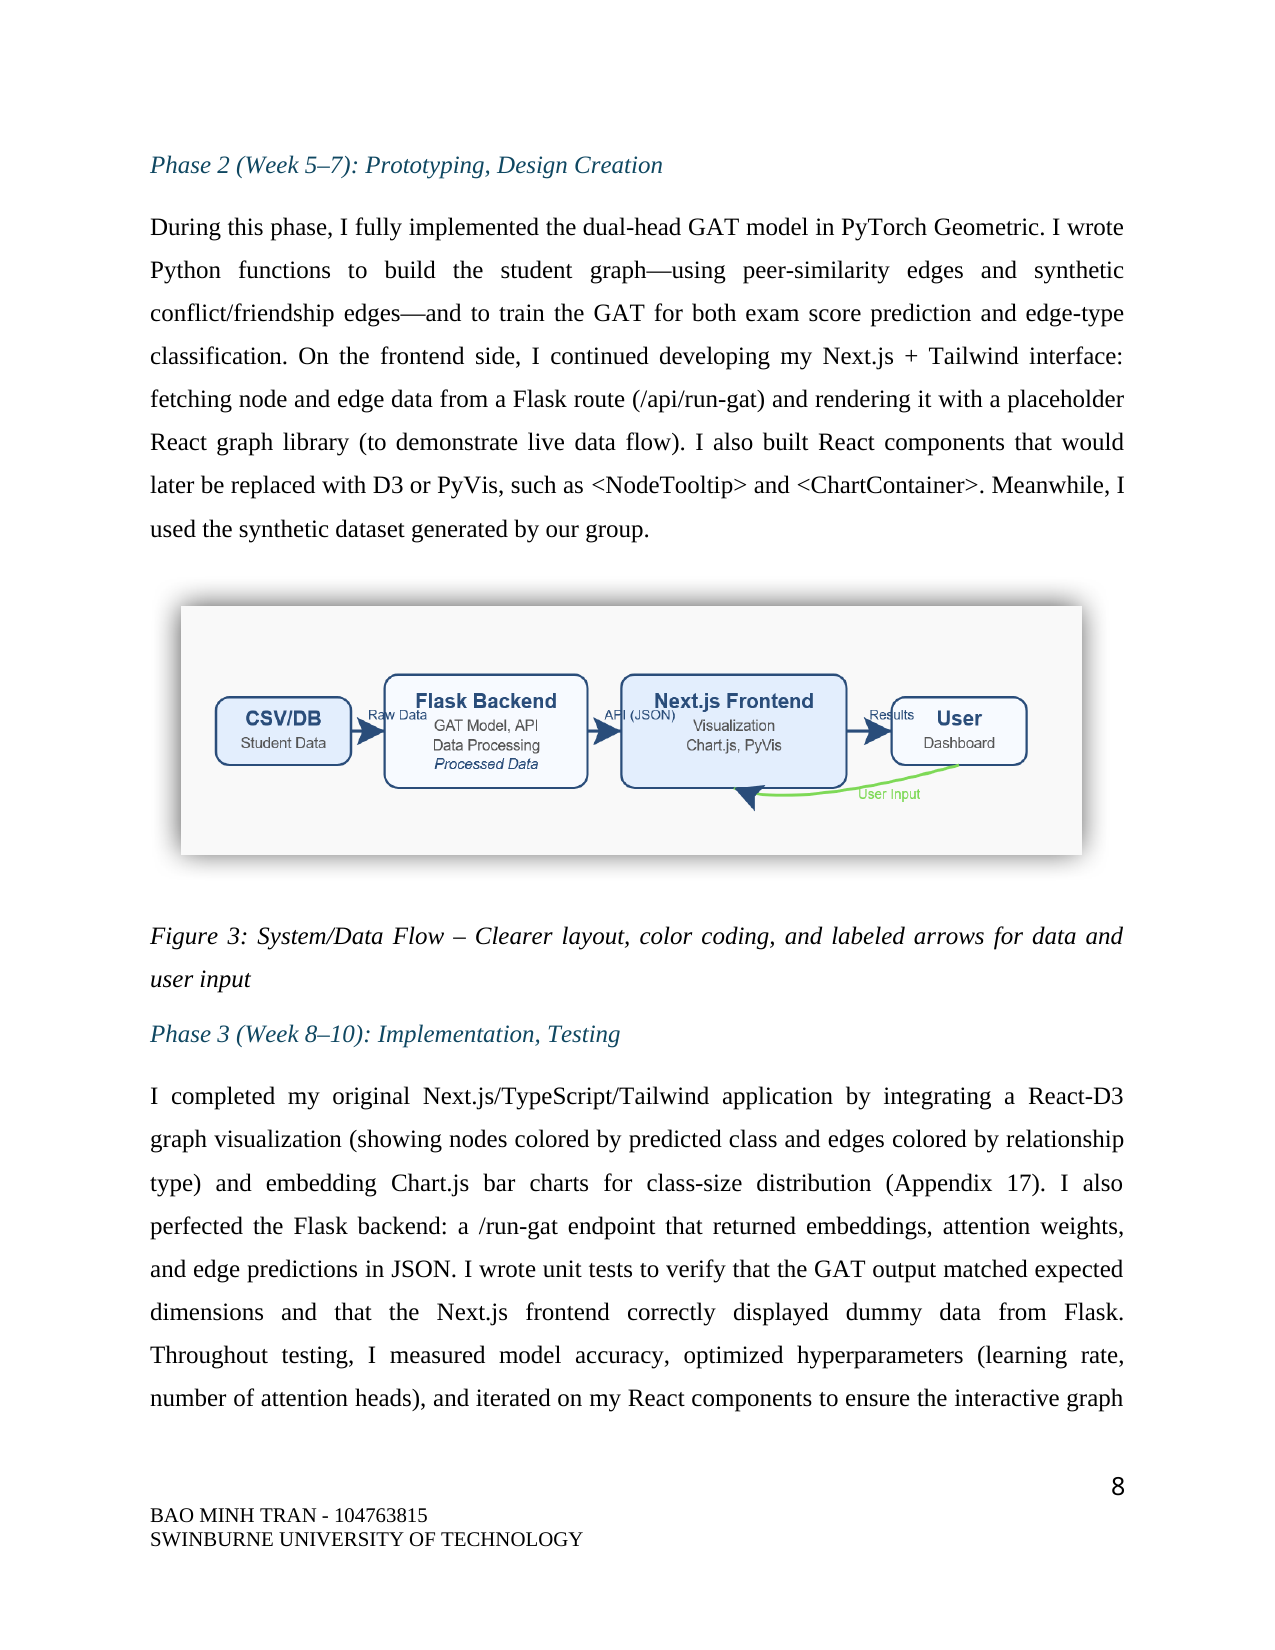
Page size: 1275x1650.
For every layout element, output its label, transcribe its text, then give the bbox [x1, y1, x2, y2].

subtitle Phase 3 (Week 8–10): Implementation, Testing [150, 1019, 1125, 1048]
subtitle Phase 2 (Week 5–7): Prototyping, Design Creation [150, 150, 1125, 179]
text During this phase, I fully implemented the dual-head GAT model in PyTorch Geometric. I wrote Python functions to build the student graph—using peer-similarity edges and synthetic conflict/friendship edges—and to train the GAT for both exam score prediction and edge-type classification. On the frontend side, I continued developing my Next.js + Tailwind interface: fetching node and edge data from a Flask route (/api/run-gat) and rendering it with a placeholder React graph library (to demonstrate live data flow). I also built React components that would later be replaced with D3 or PyVis, such as <NodeTooltip> and <ChartContainer>. Meanwhile, I used the synthetic dataset generated by our group. [150, 212, 1125, 542]
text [150, 1081, 1125, 1412]
picture [181, 606, 1082, 855]
